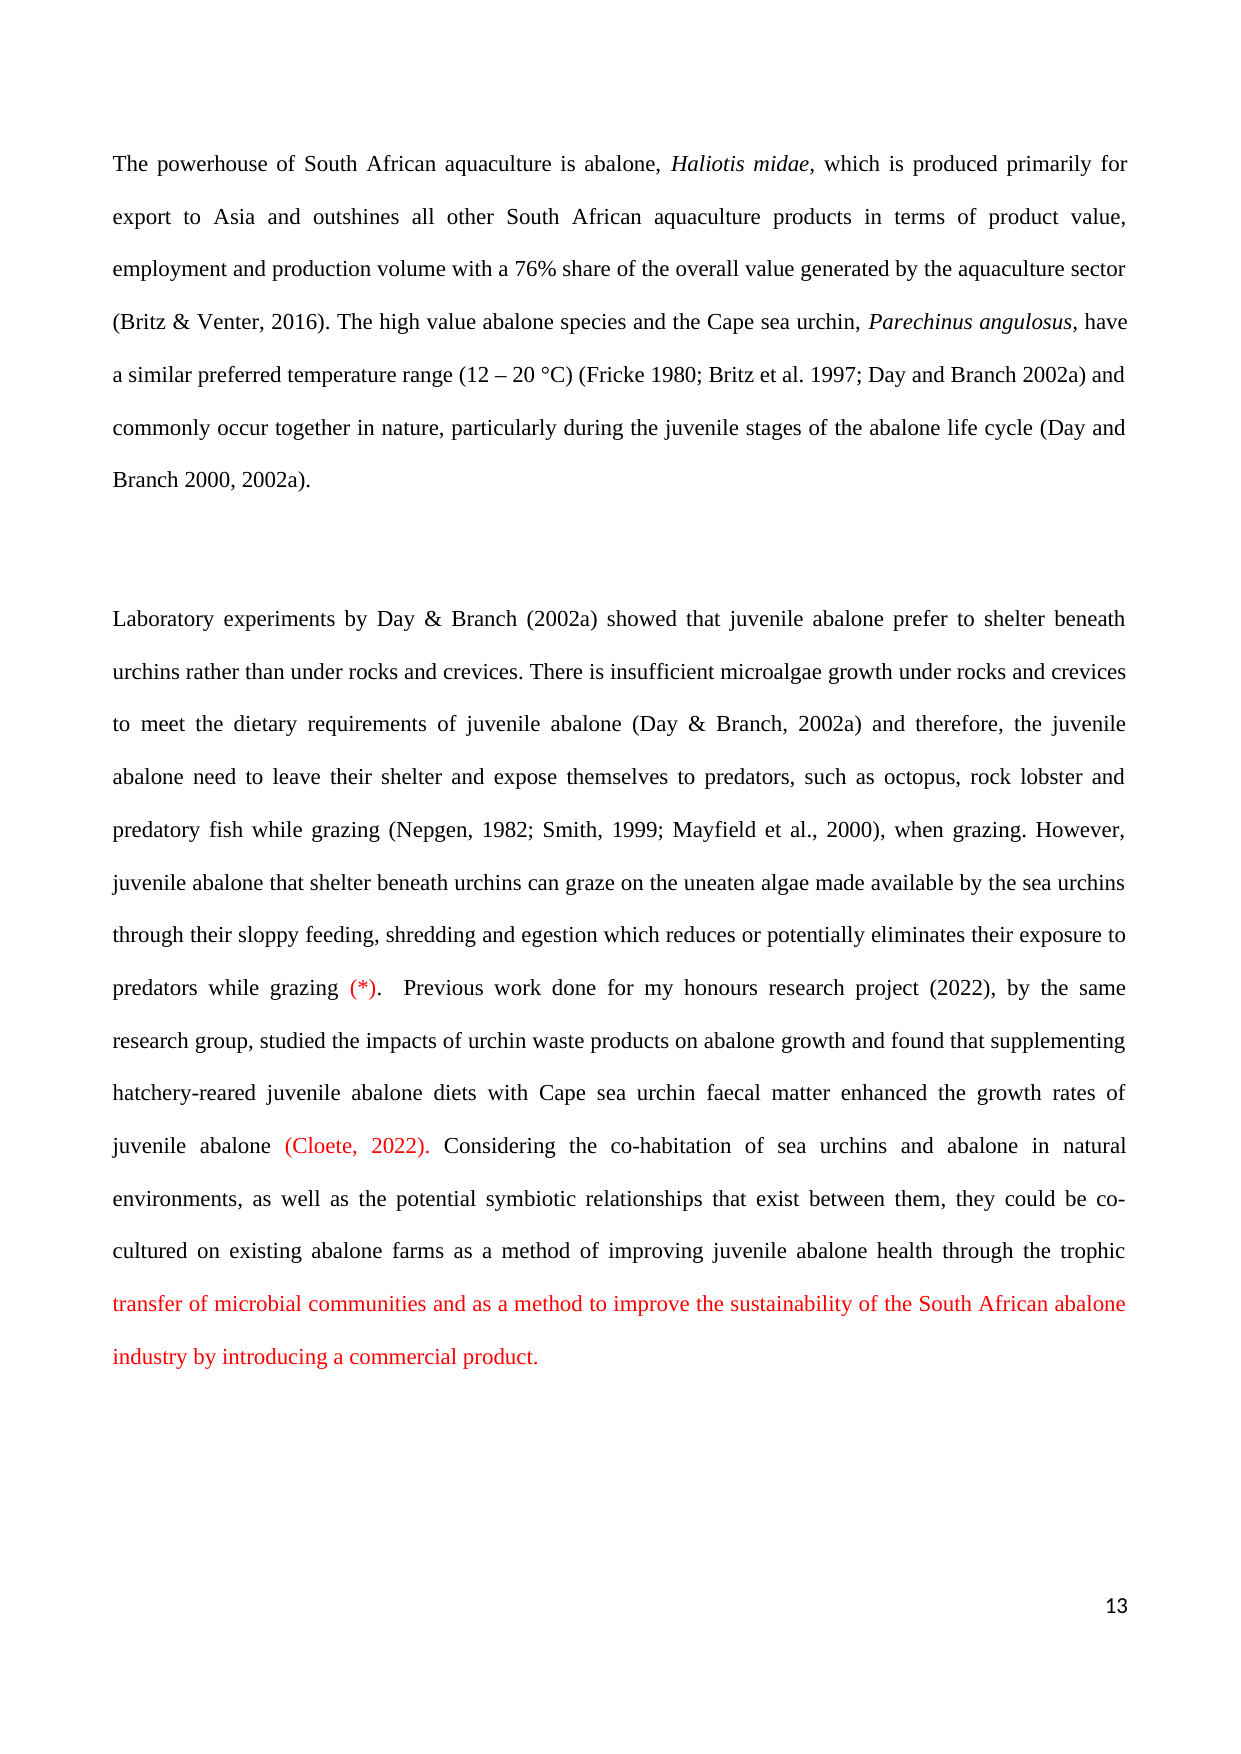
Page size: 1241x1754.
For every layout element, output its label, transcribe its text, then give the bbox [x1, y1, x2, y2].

text Laboratory experiments by Day & Branch (2002a) showed that juvenile abalone prefer to shelter beneath urchins rather than under rocks and crevices. There is insufficient microalgae growth under rocks and crevices to meet the dietary requirements of juvenile abalone (Day & Branch, 2002a) and therefore, the juvenile abalone need to leave their shelter and expose themselves to predators, such as octopus, rock lobster and predatory fish while grazing (Nepgen, 1982; Smith, 1999; Mayfield et al., 2000), when grazing. However, juvenile abalone that shelter beneath urchins can graze on the uneaten algae made available by the sea urchins through their sloppy feeding, shredding and egestion which reduces or potentially eliminates their exposure to predators while grazing (*). Previous work done for my honours research project (2022), by the same research group, studied the impacts of urchin waste products on abalone growth and found that supplementing hatchery-reared juvenile abalone diets with Cape sea urchin faecal matter enhanced the growth rates of juvenile abalone (Cloete, 2022). Considering the co-habitation of sea urchins and abalone in natural environments, as well as the potential symbiotic relationships that exist between them, they could be co-cultured on existing abalone farms as a method of improving juvenile abalone health through the trophic transfer of microbial communities and as a method to improve the sustainability of the South African abalone industry by introducing a commercial product. [112, 605, 1128, 1369]
text The powerhouse of South African aquaculture is abalone, Haliotis midae, which is produced primarily for export to Asia and outshines all other South African aquaculture products in terms of product value, employment and production volume with a 76% share of the overall value generated by the aquaculture sector (Britz & Venter, 2016). The high value abalone species and the Cape sea urchin, Parechinus angulosus, have a similar preferred temperature range (12 – 20 °C) (Fricke 1980; Britz et al. 1997; Day and Branch 2002a) and commonly occur together in nature, particularly during the juvenile stages of the abalone life cycle (Day and Branch 2000, 2002a). [112, 150, 1128, 493]
